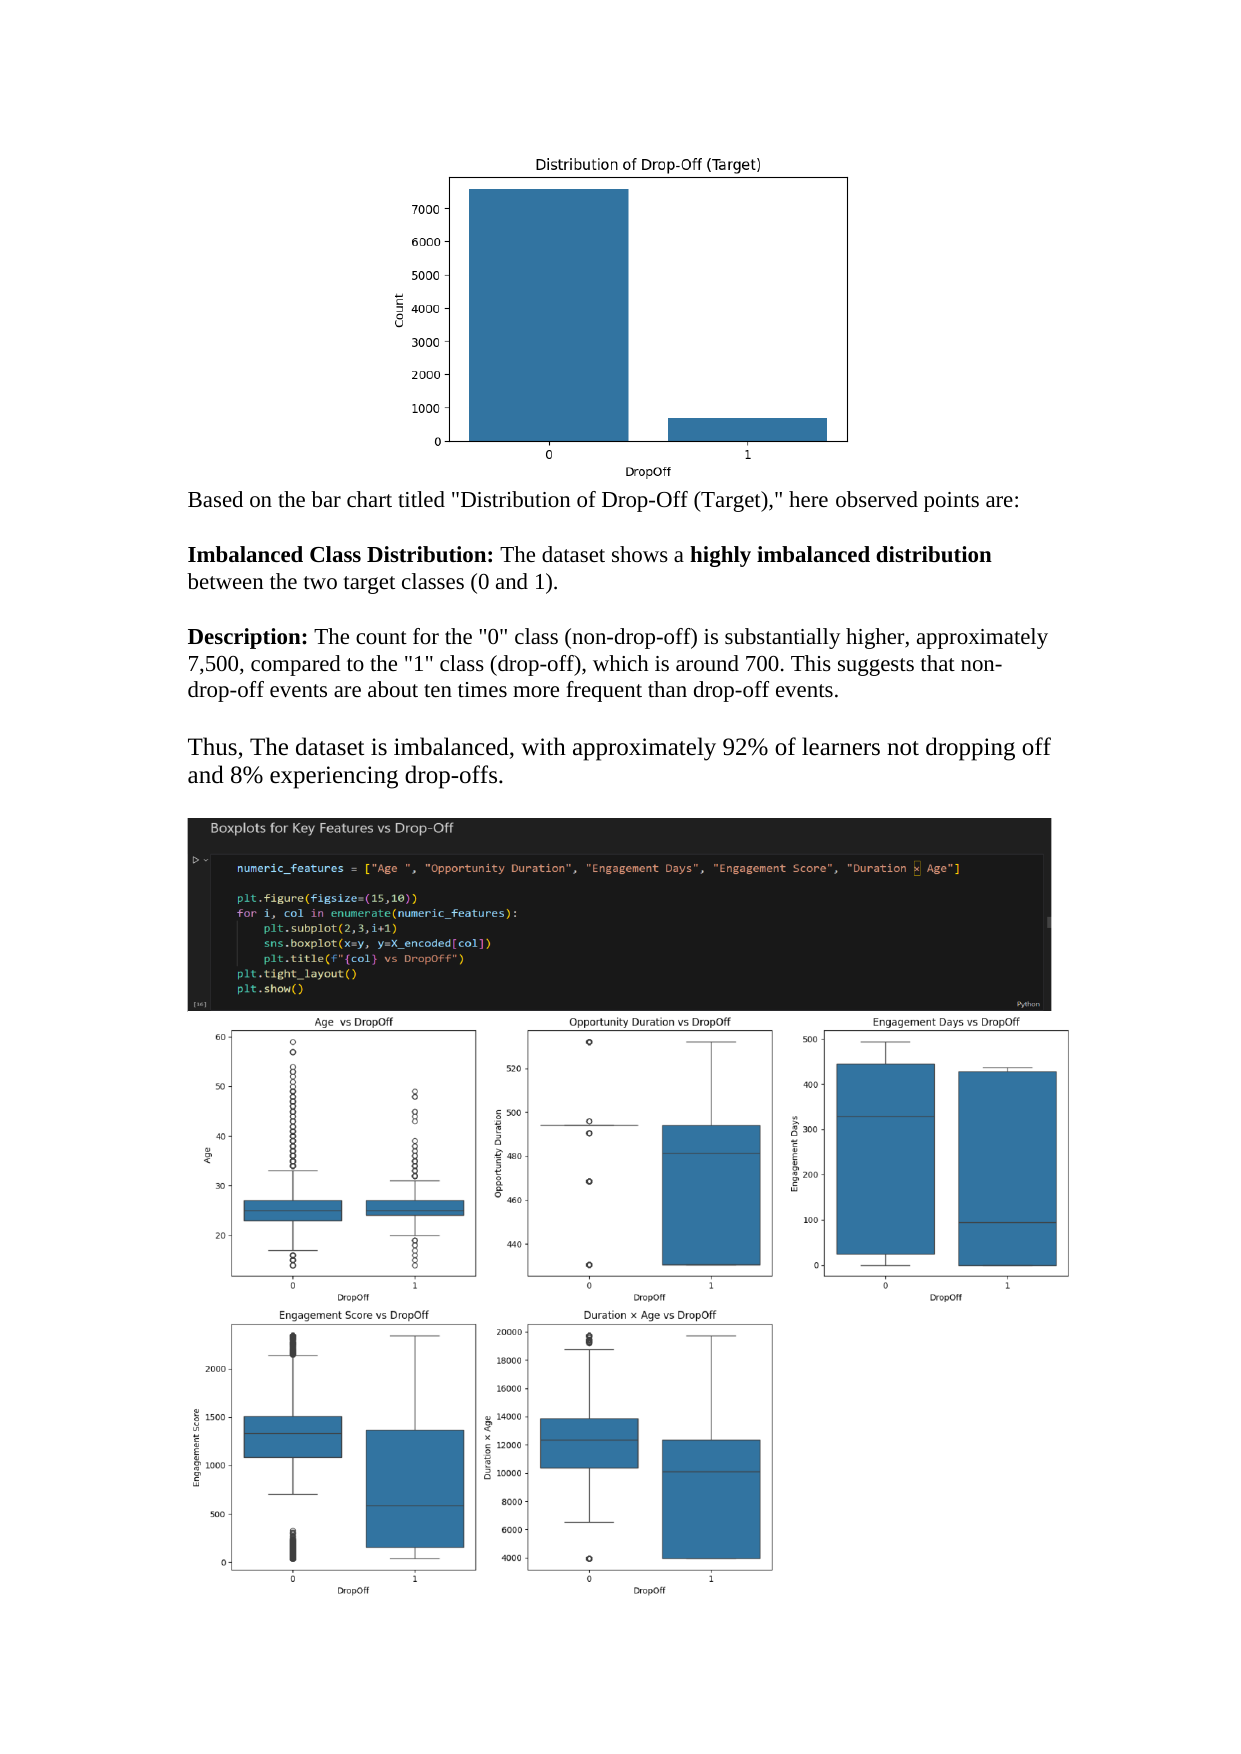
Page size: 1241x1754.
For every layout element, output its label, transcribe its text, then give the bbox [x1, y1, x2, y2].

picture [187, 818, 1073, 1601]
text Thus, The dataset is imbalanced, with approximately 92% of learners not dropping off and 8% experiencing drop-offs. [187, 732, 1053, 789]
picture [385, 150, 855, 486]
text Based on the bar chart titled "Distribution of Drop-Off (Target)," here observed points are: [187, 486, 1053, 512]
text Imbalanced Class Distribution: The dataset shows a highly imbalanced distribution between the two target classes (0 and 1). [187, 541, 1053, 594]
text Description: The count for the "0" class (non-drop-off) is substantially higher, approximately 7,500, compared to the "1" class (drop-off), which is around 700. This suggests that non-drop-off events are about ten times more frequent than drop-off events. [187, 623, 1053, 702]
